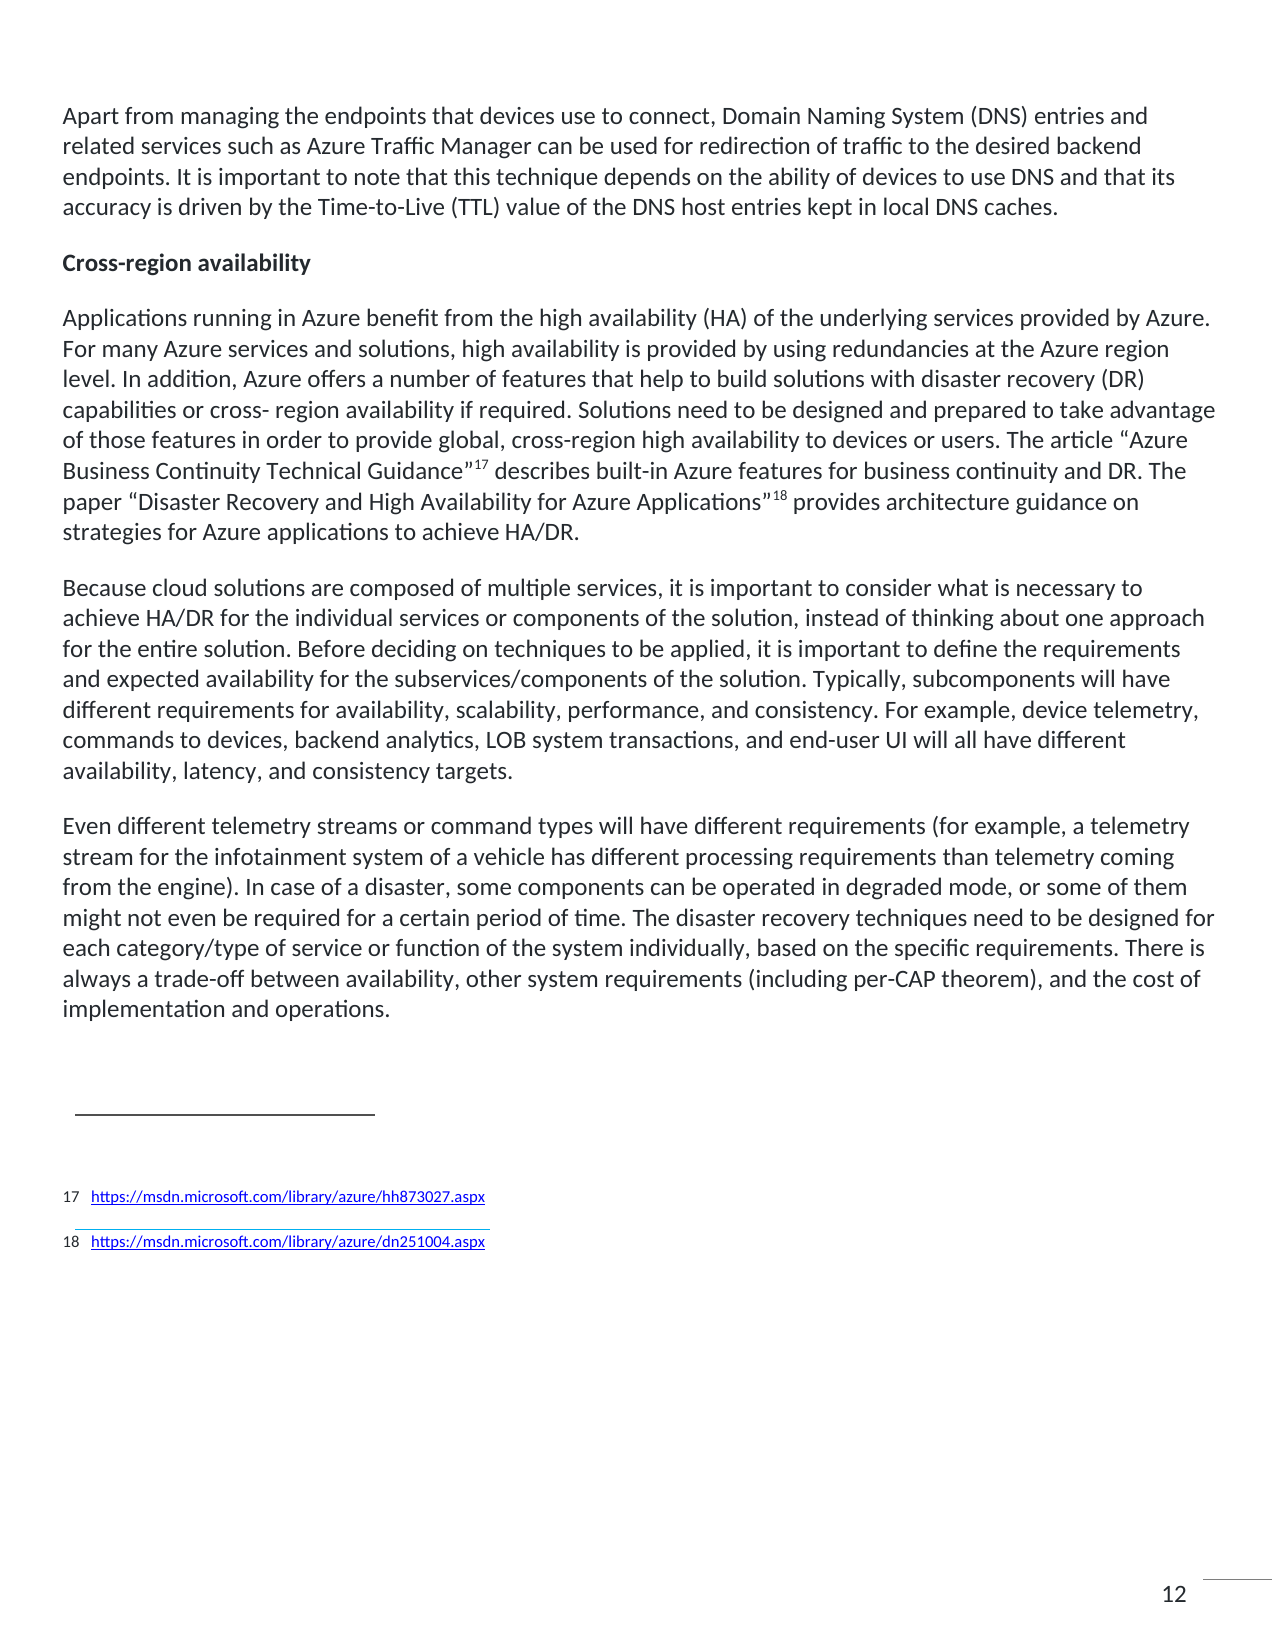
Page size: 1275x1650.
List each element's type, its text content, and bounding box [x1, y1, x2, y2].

text Applications running in Azure benefit from the high availability (HA) of the underlying services provided by Azure. For many Azure services and solutions, high availability is provided by using redundancies at the Azure region level. In addition, Azure offers a number of features that help to build solutions with disaster recovery (DR) capabilities or cross- region availability if required. Solutions need to be designed and prepared to take advantage of those features in order to provide global, cross-region high availability to devices or users. The article “Azure Business Continuity Technical Guidance”17 describes built-in Azure features for business continuity and DR. The paper “Disaster Recovery and High Availability for Azure Applications”18 provides architecture guidance on strategies for Azure applications to achieve HA/DR. [62, 303, 1219, 547]
text Even different telemetry streams or command types will have different requirements (for example, a telemetry stream for the infotainment system of a vehicle has different processing requirements than telemetry coming from the engine). In case of a disaster, some components can be operated in degraded mode, or some of them might not even be required for a certain period of time. The disaster recovery techniques need to be designed for each category/type of service or function of the system individually, based on the specific requirements. There is always a trade-off between availability, other system requirements (including per-CAP theorem), and the cost of implementation and operations. [62, 810, 1219, 1024]
text Because cloud solutions are composed of multiple services, it is important to consider what is necessary to achieve HA/DR for the individual services or components of the solution, instead of thinking about one approach for the entire solution. Before deciding on techniques to be applied, it is important to define the requirements and expected availability for the subservices/components of the solution. Typically, subcomponents will have different requirements for availability, scalability, performance, and consistency. For example, device telemetry, commands to devices, backend analytics, LOB system transactions, and end-user UI will all have different availability, latency, and consistency targets. [62, 572, 1219, 785]
text Apart from managing the endpoints that devices use to connect, Domain Naming System (DNS) entries and related services such as Azure Traffic Manager can be used for redirection of traffic to the desired backend endpoints. It is important to note that this technique depends on the ability of devices to use DNS and that its accuracy is driven by the Time-to-Live (TTL) value of the DNS host entries kept in local DNS caches. [62, 100, 1219, 222]
text Cross-region availability [62, 247, 1219, 278]
text 17 https://msdn.microsoft.com/library/azure/hh873027.aspx [62, 1186, 1219, 1207]
text 18 https://msdn.microsoft.com/library/azure/dn251004.aspx [62, 1232, 1219, 1252]
